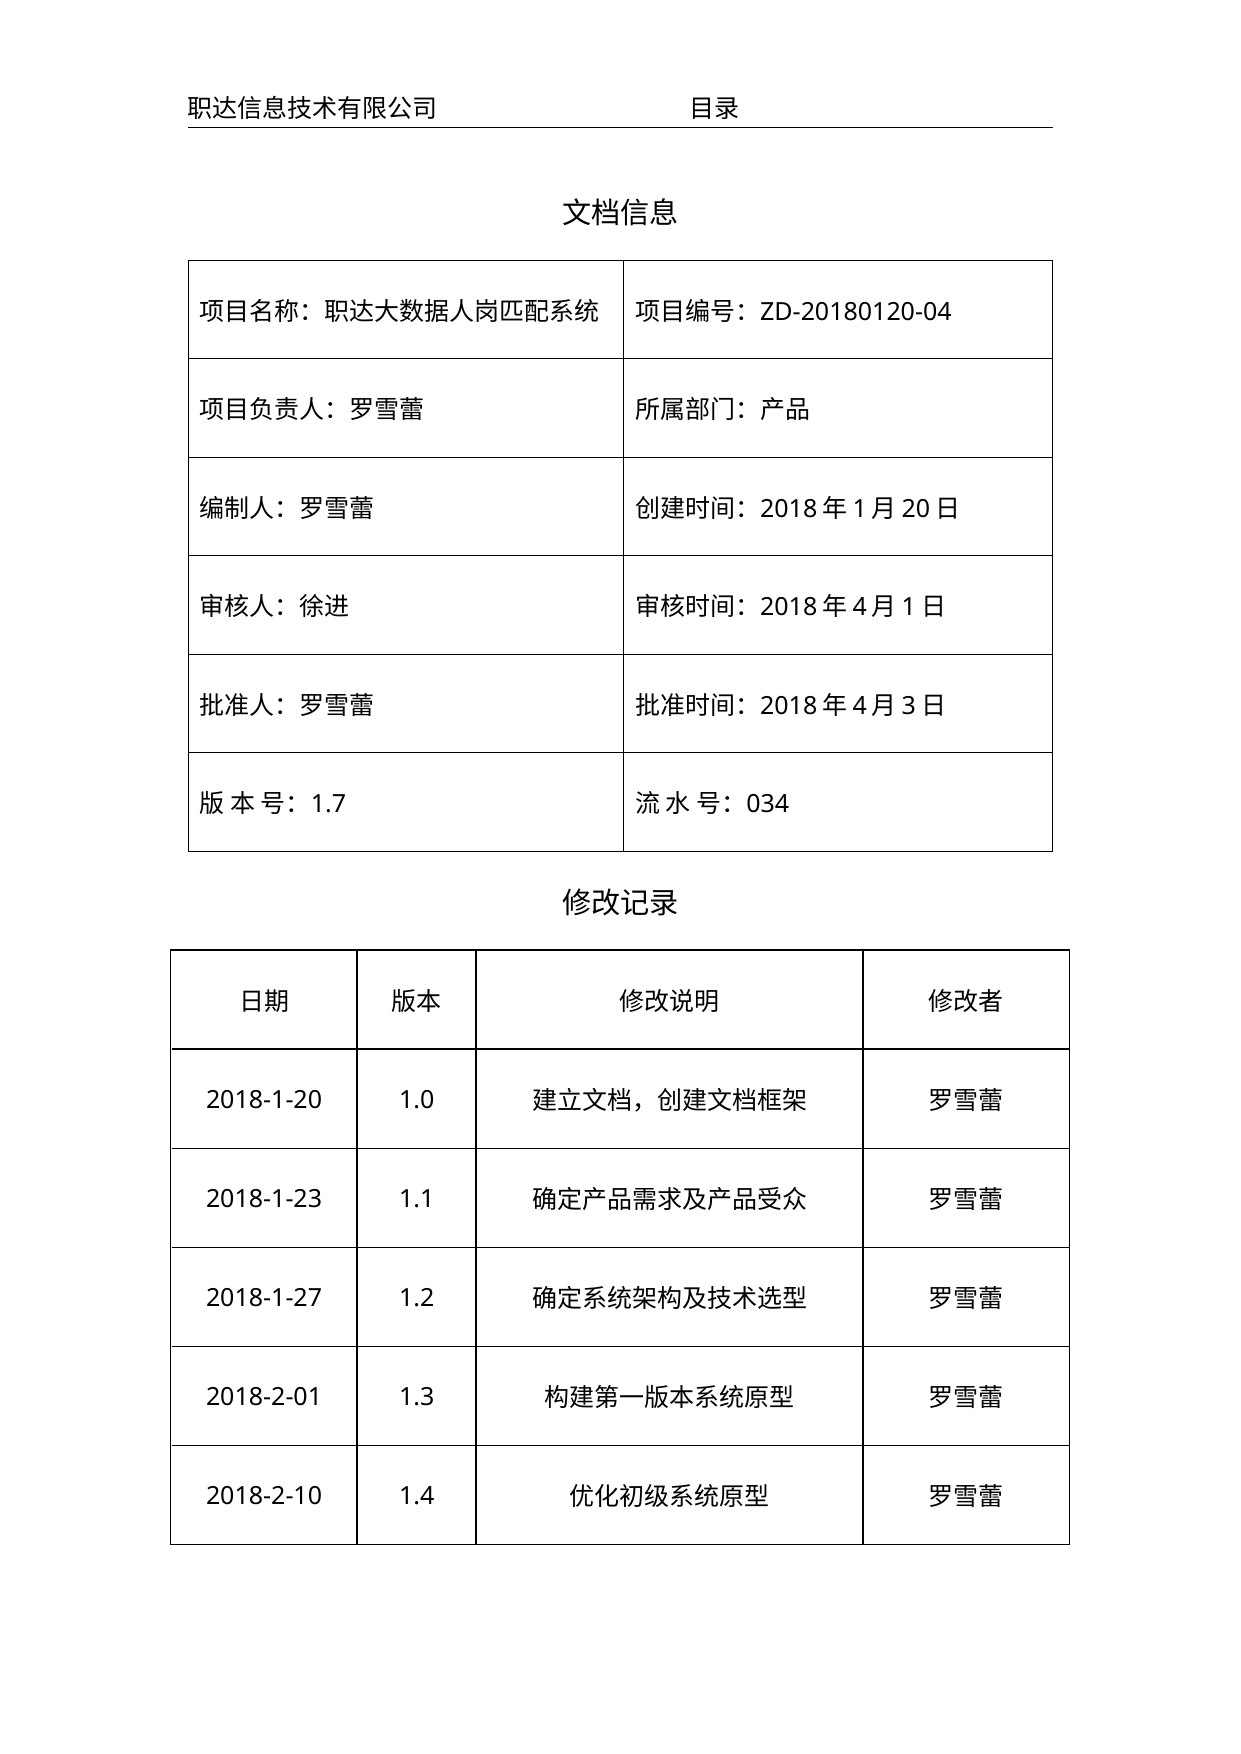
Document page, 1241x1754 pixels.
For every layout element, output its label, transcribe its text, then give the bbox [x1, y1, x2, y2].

table_cell 2018-1-20 [171, 1049, 356, 1147]
table_cell 建立文档，创建文档框架 [477, 1050, 862, 1147]
table_cell 优化初级系统原型 [477, 1446, 862, 1544]
table_cell 确定系统架构及技术选型 [477, 1248, 862, 1346]
table_cell 审核人：徐进 [189, 556, 623, 654]
table_cell 批准人：罗雪蕾 [189, 655, 623, 752]
table_cell 1.4 [358, 1446, 475, 1544]
table_cell 罗雪蕾 [864, 1347, 1069, 1444]
table_header 项目名称：职达大数据人岗匹配系统 [189, 261, 623, 358]
table_cell 2018-2-01 [171, 1347, 356, 1444]
table_header 修改说明 [477, 951, 862, 1048]
table_cell 创建时间：2018年1月20日 [624, 458, 1052, 555]
table_cell 版 本 号：1.7 [189, 753, 623, 851]
text 修改记录 [187, 868, 1053, 933]
table_cell 2018-1-23 [171, 1149, 356, 1246]
table_header 版本 [358, 951, 475, 1048]
table_cell 2018-1-27 [171, 1248, 356, 1346]
text 文档信息 [187, 178, 1053, 243]
table_cell 项目负责人：罗雪蕾 [189, 359, 623, 457]
table_cell 2018-2-10 [171, 1446, 356, 1544]
table_cell 1.0 [358, 1050, 475, 1147]
table_cell 罗雪蕾 [864, 1446, 1069, 1544]
table_cell 流 水 号：034 [624, 753, 1052, 851]
table_cell 确定产品需求及产品受众 [477, 1149, 862, 1246]
table_header 项目编号：ZD-20180120-04 [624, 261, 1052, 358]
table_cell 构建第一版本系统原型 [477, 1347, 862, 1444]
table_cell 1.2 [358, 1248, 475, 1346]
table_cell 罗雪蕾 [864, 1149, 1069, 1246]
table_cell 1.1 [358, 1149, 475, 1246]
table_cell 编制人：罗雪蕾 [189, 458, 623, 555]
table_cell 1.3 [358, 1347, 475, 1444]
table_header 日期 [171, 951, 356, 1048]
table_header 修改者 [864, 951, 1069, 1048]
table_cell 批准时间：2018年4月3日 [624, 655, 1052, 752]
table_cell 所属部门：产品 [624, 359, 1052, 457]
table_cell 罗雪蕾 [864, 1248, 1069, 1346]
table_cell 审核时间：2018年4月1日 [624, 556, 1052, 654]
table_cell 罗雪蕾 [864, 1050, 1069, 1147]
